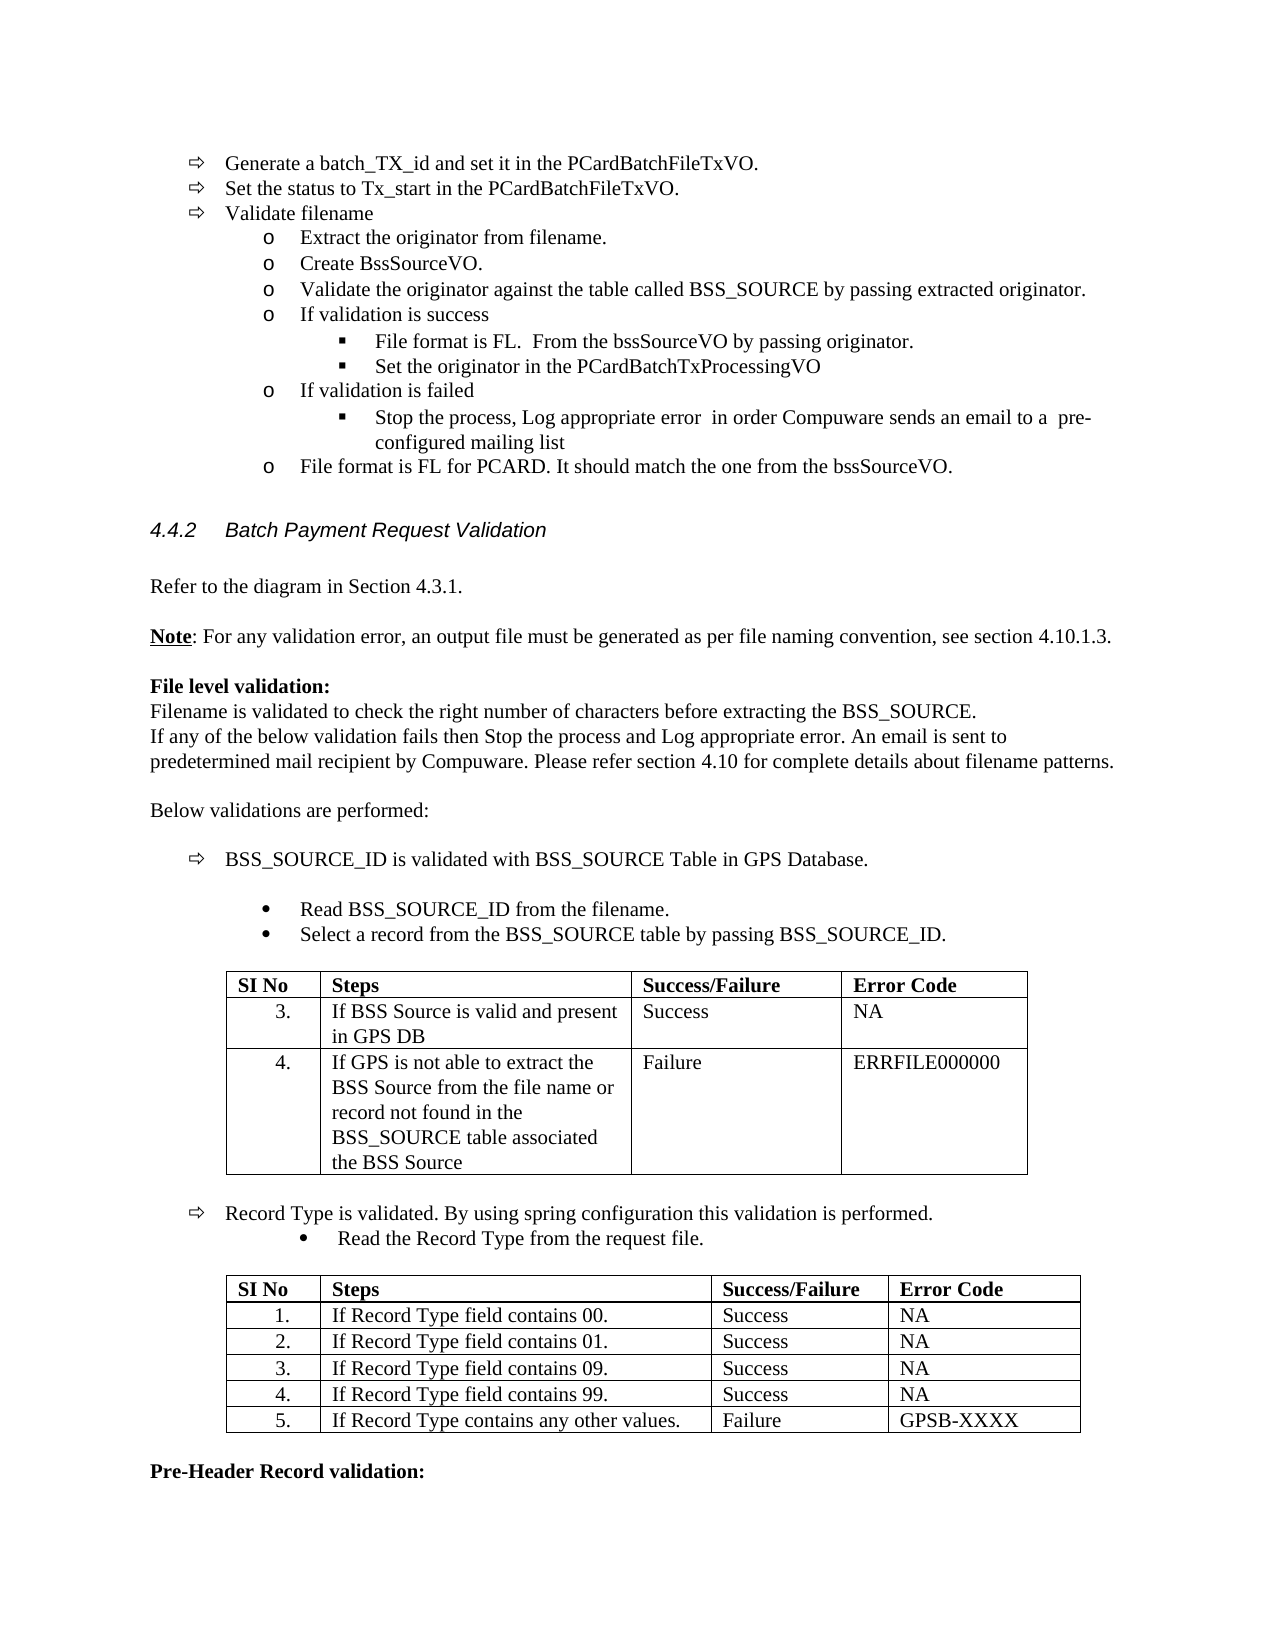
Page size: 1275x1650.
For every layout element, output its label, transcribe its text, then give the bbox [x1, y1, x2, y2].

list Generate a batch_TX_id and set it in the PCardBatchFileTxVO. [187, 150, 1125, 175]
subtitle Batch Payment Request Validation [150, 517, 1125, 542]
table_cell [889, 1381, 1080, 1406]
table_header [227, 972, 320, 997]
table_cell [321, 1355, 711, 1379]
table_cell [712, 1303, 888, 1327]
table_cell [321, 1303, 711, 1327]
list Validate filename [187, 200, 1125, 225]
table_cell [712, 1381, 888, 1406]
list Set the status to Tx_start in the PCardBatchFileTxVO. [187, 175, 1125, 200]
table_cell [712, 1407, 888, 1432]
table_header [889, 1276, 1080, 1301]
list Validate the originator against the table called BSS_SOURCE by passing extracted originator. [262, 276, 1125, 302]
list Read the Record Type from the request file. [300, 1225, 1125, 1250]
text File level validation: [150, 673, 1125, 698]
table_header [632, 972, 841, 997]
text Refer to the diagram in Section 4.3.1. [150, 573, 1125, 598]
list Record Type is validated. By using spring configuration this validation is performed. [187, 1200, 1125, 1225]
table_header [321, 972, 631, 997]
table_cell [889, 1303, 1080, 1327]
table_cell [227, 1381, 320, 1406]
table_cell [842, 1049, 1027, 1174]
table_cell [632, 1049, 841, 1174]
text Note: For any validation error, an output file must be generated as per file naming convention, see section 4.10.1.3. [150, 623, 1125, 648]
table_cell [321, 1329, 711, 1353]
text Below validations are performed: [150, 797, 1125, 822]
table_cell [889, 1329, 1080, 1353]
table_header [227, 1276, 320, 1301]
list File format is FL. From the bssSourceVO by passing originator. [337, 328, 1125, 353]
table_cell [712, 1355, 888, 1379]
list File format is FL for PCARD. It should match the one from the bssSourceVO. [262, 454, 1125, 479]
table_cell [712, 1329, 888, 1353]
list Select a record from the BSS_SOURCE table by passing BSS_SOURCE_ID. [262, 921, 1125, 946]
list Extract the originator from filename. [262, 225, 1125, 251]
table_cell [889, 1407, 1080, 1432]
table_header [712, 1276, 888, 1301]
text Pre-Header Record validation: [150, 1458, 1125, 1483]
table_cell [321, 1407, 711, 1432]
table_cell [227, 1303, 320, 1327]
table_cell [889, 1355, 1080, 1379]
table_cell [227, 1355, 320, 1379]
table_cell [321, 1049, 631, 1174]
list BSS_SOURCE_ID is validated with BSS_SOURCE Table in GPS Database. [187, 846, 1125, 871]
list If validation is success [262, 302, 1125, 328]
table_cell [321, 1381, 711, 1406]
list Set the originator in the PCardBatchTxProcessingVO [337, 353, 1125, 378]
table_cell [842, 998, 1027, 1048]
text Filename is validated to check the right number of characters before extracting the BSS_SOURCE. [150, 698, 1125, 723]
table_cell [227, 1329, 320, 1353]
list If validation is failed [262, 378, 1125, 404]
list Read BSS_SOURCE_ID from the filename. [262, 896, 1125, 921]
list Stop the process, Log appropriate error in order Compuware sends an email to a pre-configured mailing list [337, 404, 1125, 454]
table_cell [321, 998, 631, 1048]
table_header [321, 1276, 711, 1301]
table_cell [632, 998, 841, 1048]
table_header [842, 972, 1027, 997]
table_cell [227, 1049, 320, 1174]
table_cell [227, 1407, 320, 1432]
text If any of the below validation fails then Stop the process and Log appropriate error. An email is sent to predetermined mail recipient by Compuware. Please refer section 4.10 for complete details about filename patterns. [150, 723, 1125, 773]
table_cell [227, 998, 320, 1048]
list Create BssSourceVO. [262, 251, 1125, 276]
